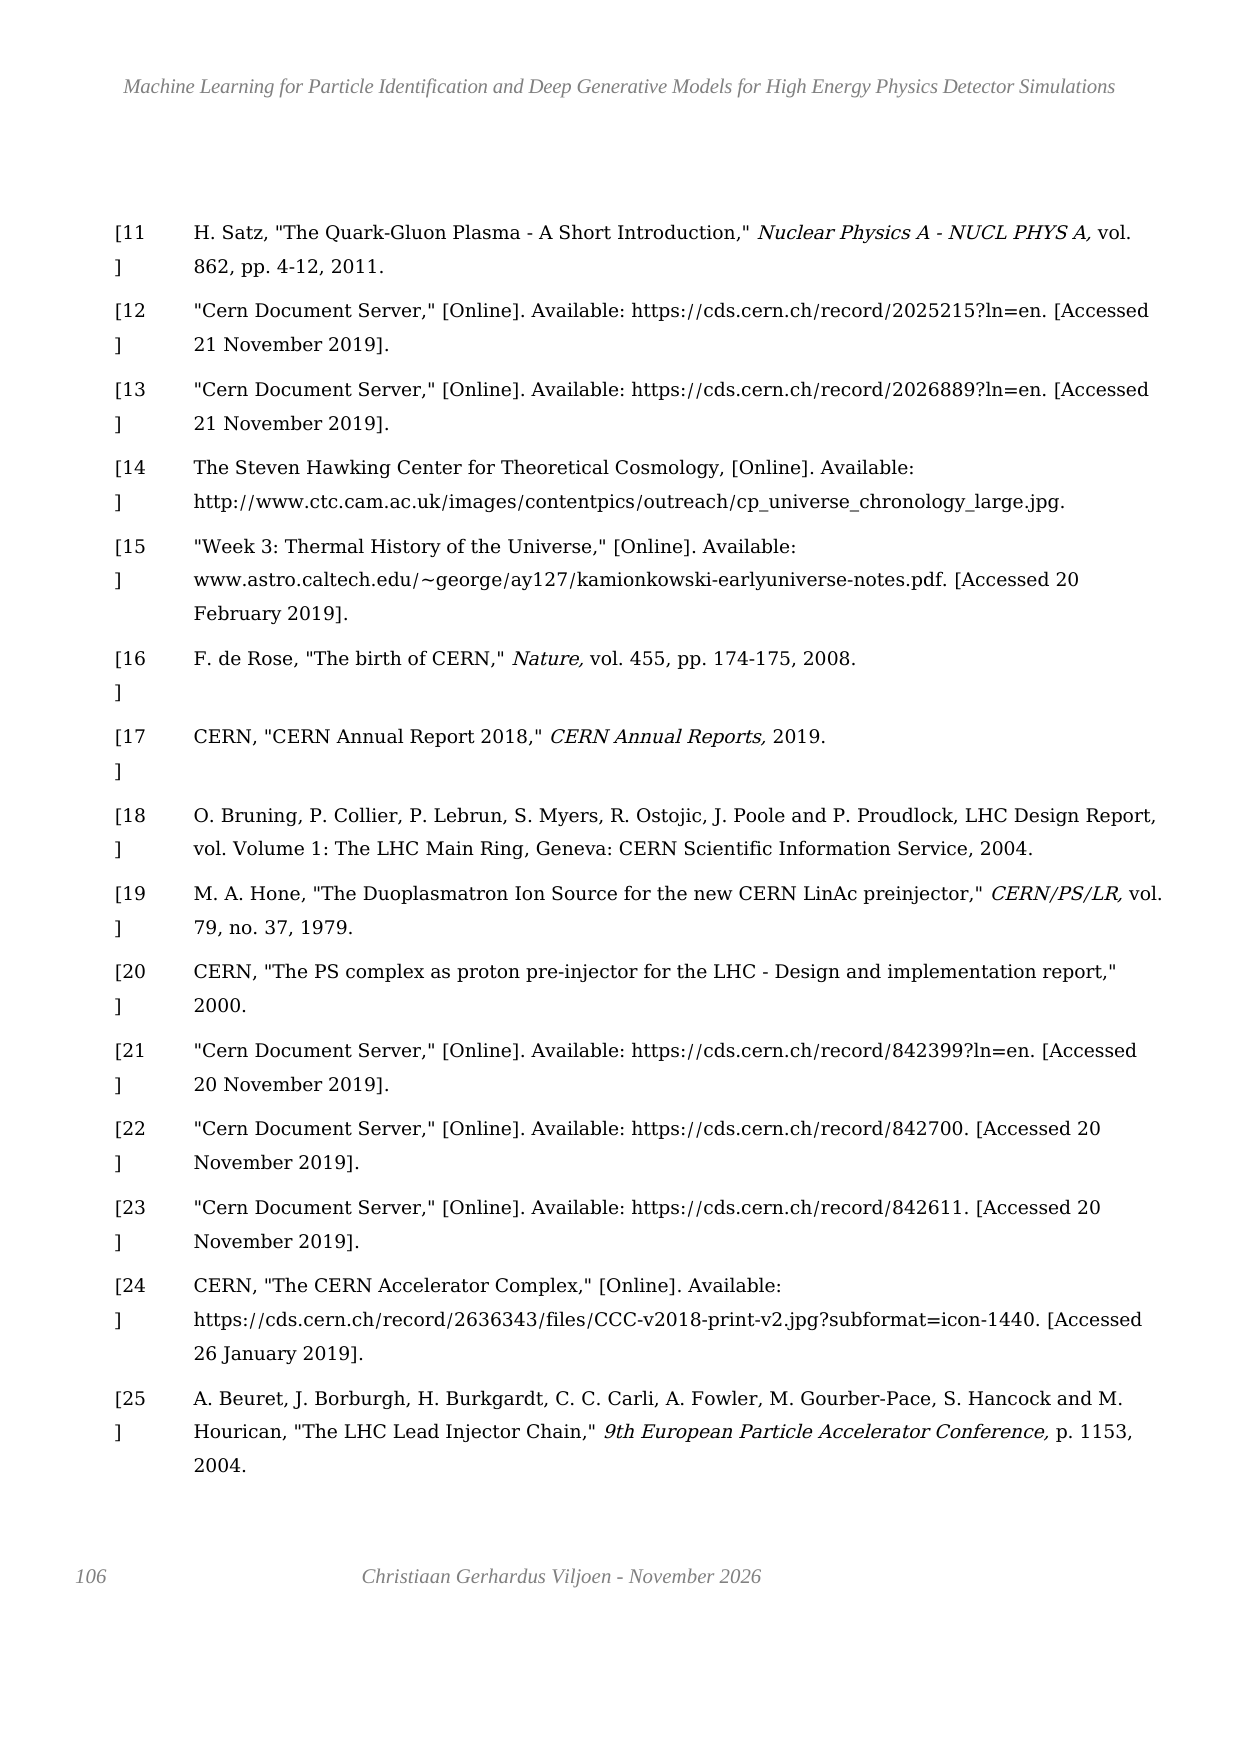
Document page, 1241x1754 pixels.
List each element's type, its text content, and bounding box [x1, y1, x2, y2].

table_cell M. A. Hone, "The Duoplasmatron Ion Source for the new CERN LinAc preinjector," CERN/PS/LR, vol. 79, no. 37, 1979. [154, 880, 1165, 959]
table_cell [18] [75, 802, 154, 880]
table_cell "Cern Document Server," [Online]. Available: https://cds.cern.ch/record/842611. [Accessed 20 November 2019]. [154, 1194, 1165, 1272]
table_cell [20] [75, 959, 154, 1037]
table_cell CERN, "The CERN Accelerator Complex," [Online]. Available: https://cds.cern.ch/record/2636343/files/CCC-v2018-print-v2.jpg?subformat=icon-1440. [Accessed 26 January 2019]. [154, 1273, 1165, 1385]
table_cell [22] [75, 1116, 154, 1194]
table_cell "Cern Document Server," [Online]. Available: https://cds.cern.ch/record/842399?ln=en. [Accessed 20 November 2019]. [154, 1037, 1165, 1116]
table_cell [19] [75, 880, 154, 959]
table_cell O. Bruning, P. Collier, P. Lebrun, S. Myers, R. Ostojic, J. Poole and P. Proudlock, LHC Design Report, vol. Volume 1: The LHC Main Ring, Geneva: CERN Scientific Information Service, 2004. [154, 802, 1165, 880]
table_cell CERN, "The PS complex as proton pre-injector for the LHC - Design and implementation report," 2000. [154, 959, 1165, 1037]
table_cell [25] [75, 1385, 154, 1497]
table_cell "Cern Document Server," [Online]. Available: https://cds.cern.ch/record/2025215?ln=en. [Accessed 21 November 2019]. [154, 298, 1165, 376]
table_cell [16] [75, 645, 154, 723]
table_cell [24] [75, 1273, 154, 1385]
table_cell CERN, "CERN Annual Report 2018," CERN Annual Reports, 2019. [154, 724, 1165, 802]
table_cell F. de Rose, "The birth of CERN," Nature, vol. 455, pp. 174-175, 2008. [154, 645, 1165, 723]
table_cell "Cern Document Server," [Online]. Available: https://cds.cern.ch/record/842700. [Accessed 20 November 2019]. [154, 1116, 1165, 1194]
table_cell [14] [75, 454, 154, 533]
table_cell [21] [75, 1037, 154, 1116]
table_cell H. Satz, "The Quark-Gluon Plasma - A Short Introduction," Nuclear Physics A - NUCL PHYS A, vol. 862, pp. 4-12, 2011. [154, 219, 1165, 297]
table_cell The Steven Hawking Center for Theoretical Cosmology, [Online]. Available: http://www.ctc.cam.ac.uk/images/contentpics/outreach/cp_universe_chronology_large.jpg. [154, 454, 1165, 533]
table_cell "Week 3: Thermal History of the Universe," [Online]. Available: www.astro.caltech.edu/~george/ay127/kamionkowski-earlyuniverse-notes.pdf. [Accessed 20 February 2019]. [154, 533, 1165, 645]
table_cell [11] [75, 219, 154, 297]
table_cell "Cern Document Server," [Online]. Available: https://cds.cern.ch/record/2026889?ln=en. [Accessed 21 November 2019]. [154, 376, 1165, 454]
table_cell [15] [75, 533, 154, 645]
table_cell A. Beuret, J. Borburgh, H. Burkgardt, C. C. Carli, A. Fowler, M. Gourber-Pace, S. Hancock and M. Hourican, "The LHC Lead Injector Chain," 9th European Particle Accelerator Conference, p. 1153, 2004. [154, 1385, 1165, 1497]
table_cell [17] [75, 724, 154, 802]
table_cell [23] [75, 1194, 154, 1272]
table_cell [13] [75, 376, 154, 454]
table_cell [12] [75, 298, 154, 376]
